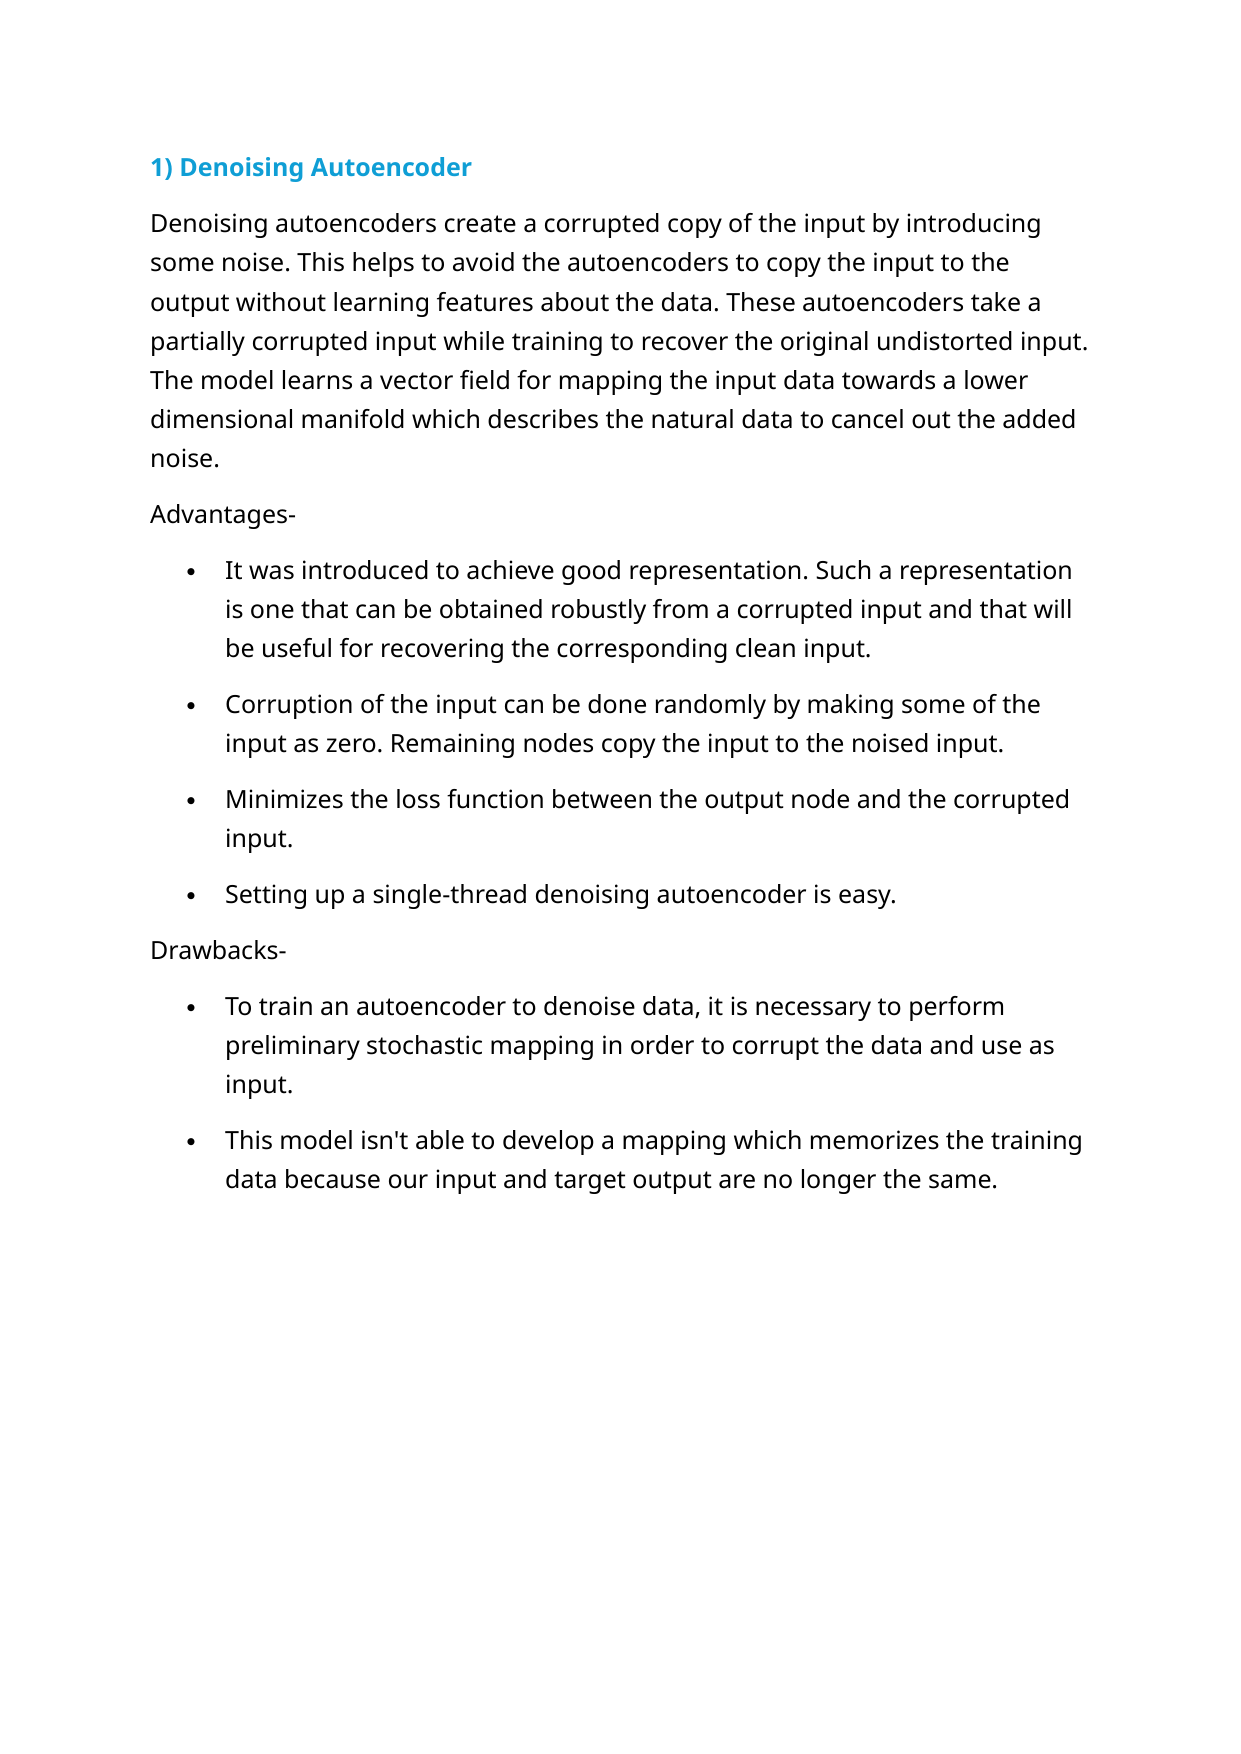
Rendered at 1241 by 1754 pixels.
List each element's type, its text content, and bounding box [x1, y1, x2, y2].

text Advantages- [150, 497, 1090, 531]
list To train an autoencoder to denoise data, it is necessary to perform preliminary stochastic mapping in order to corrupt the data and use as input. [187, 988, 1090, 1101]
list Minimizes the loss function between the output node and the corrupted input. [187, 782, 1090, 855]
list It was introduced to achieve good representation. Such a representation is one that can be obtained robustly from a corrupted input and that will be useful for recovering the corresponding clean input. [187, 552, 1090, 665]
text Denoising autoencoders create a corrupted copy of the input by introducing some noise. This helps to avoid the autoencoders to copy the input to the output without learning features about the data. These autoencoders take a partially corrupted input while training to recover the original undistorted input. The model learns a vector field for mapping the input data towards a lower dimensional manifold which describes the natural data to cancel out the added noise. [150, 206, 1090, 475]
list Corruption of the input can be done randomly by making some of the input as zero. Remaining nodes copy the input to the noised input. [187, 687, 1090, 760]
text Drawbacks- [150, 932, 1090, 967]
text 1) Denoising Autoencoder [150, 150, 1090, 184]
list Setting up a single-thread denoising autoencoder is easy. [187, 877, 1090, 911]
list This model isn't able to develop a mapping which memorizes the training data because our input and target output are no longer the same. [187, 1122, 1090, 1196]
